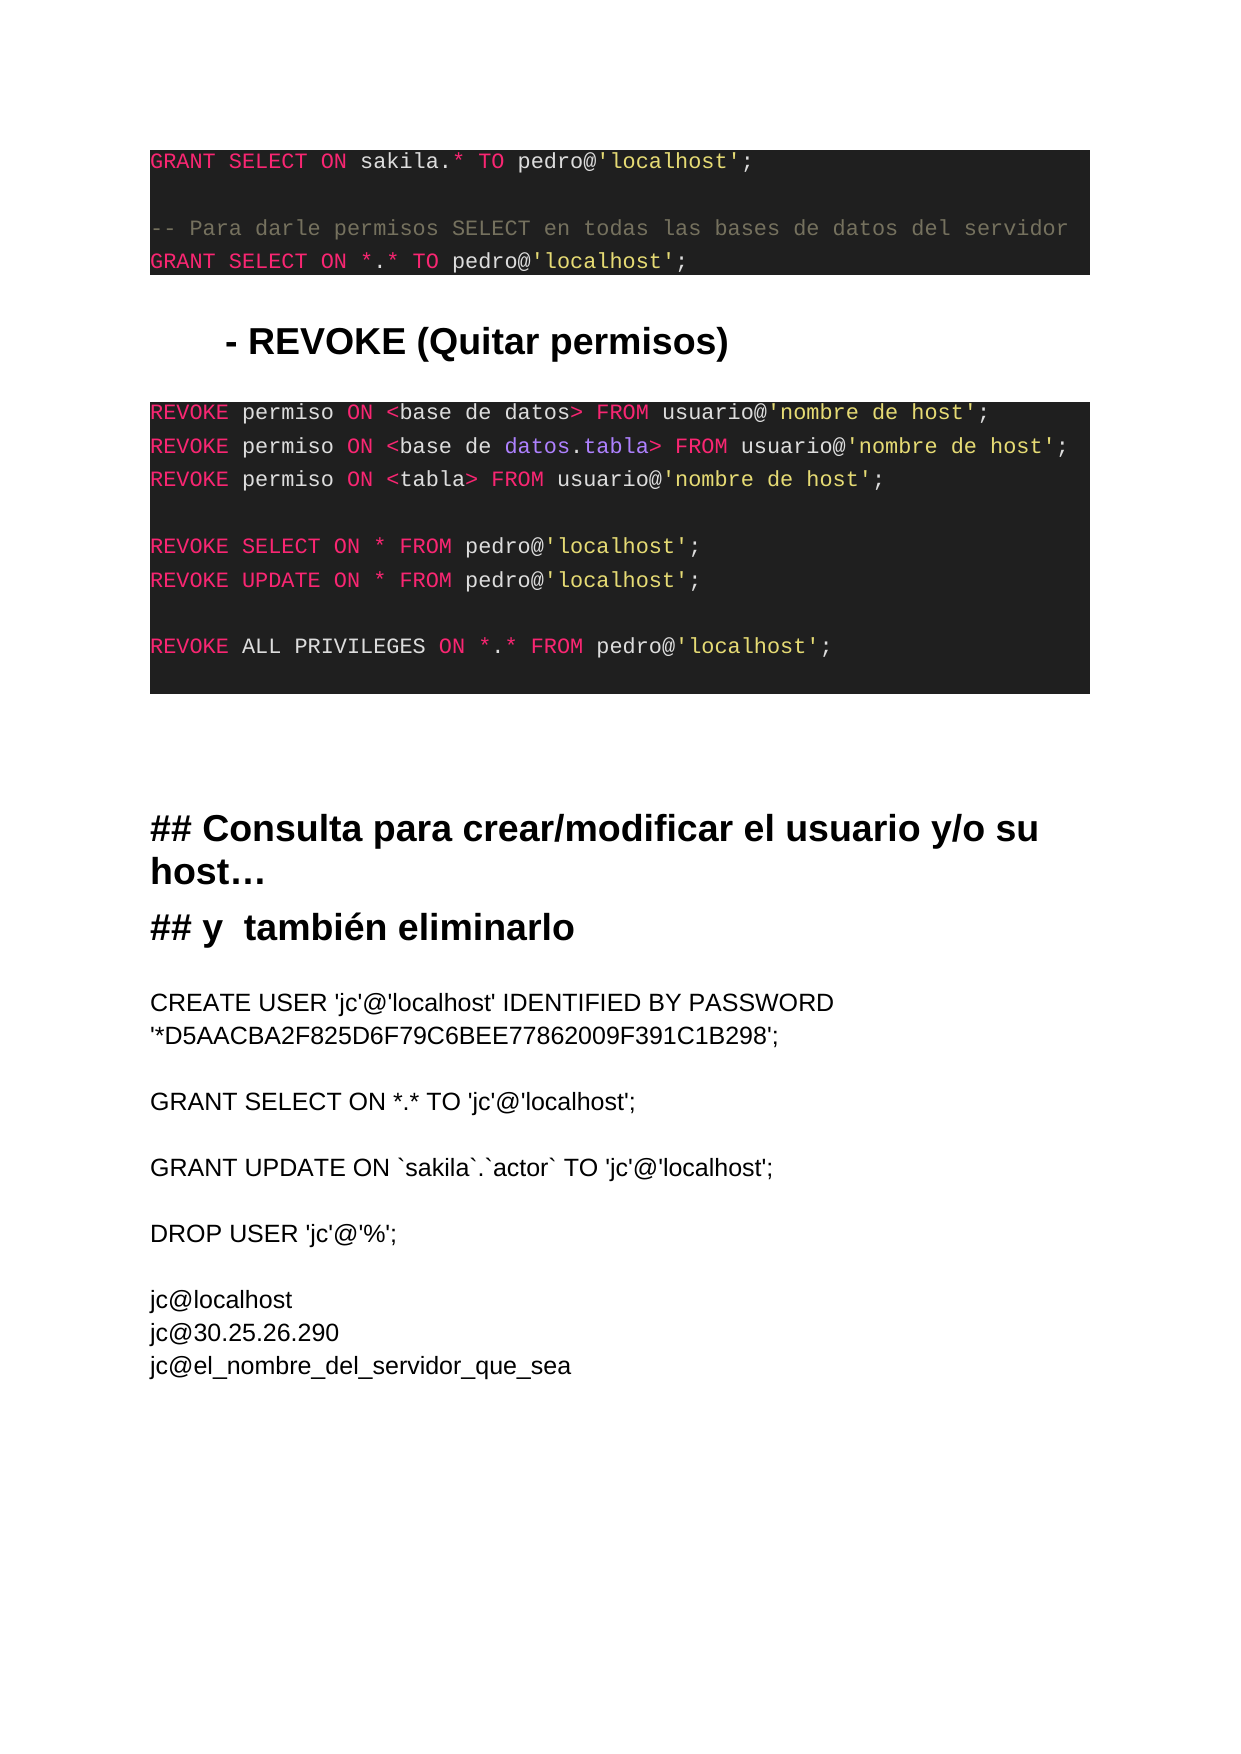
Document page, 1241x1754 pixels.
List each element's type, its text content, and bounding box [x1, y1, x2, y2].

text GRANT SELECT ON *.* TO pedro@'localhost'; [150, 250, 1090, 275]
text REVOKE permiso ON <tabla> FROM usuario@'nombre de host'; [150, 468, 1090, 493]
text jc@localhost [150, 1285, 1090, 1313]
text ## y también eliminarlo [150, 905, 1090, 948]
subtitle ## Consulta para crear/modificar el usuario y/o su host… [150, 806, 1090, 892]
text DROP USER 'jc'@'%'; [150, 1219, 1090, 1247]
text GRANT SELECT ON *.* TO 'jc'@'localhost'; [150, 1087, 1090, 1115]
text REVOKE UPDATE ON * FROM pedro@'localhost'; [150, 569, 1090, 593]
text GRANT SELECT ON sakila.* TO pedro@'localhost'; [150, 150, 1090, 175]
text REVOKE ALL PRIVILEGES ON *.* FROM pedro@'localhost'; [150, 636, 1090, 660]
text jc@el_nombre_del_servidor_que_sea [150, 1351, 1090, 1379]
text REVOKE permiso ON <base de datos.tabla> FROM usuario@'nombre de host'; [150, 435, 1090, 460]
text REVOKE SELECT ON * FROM pedro@'localhost'; [150, 535, 1090, 560]
text CREATE USER 'jc'@'localhost' IDENTIFIED BY PASSWORD '*D5AACBA2F825D6F79C6BEE77862009F391C1B298'; [150, 988, 1090, 1049]
text jc@30.25.26.290 [150, 1318, 1090, 1347]
text - REVOKE (Quitar permisos) [150, 284, 1090, 362]
text -- Para darle permisos SELECT en todas las bases de datos del servidor [150, 217, 1090, 242]
text GRANT UPDATE ON `sakila`.`actor` TO 'jc'@'localhost'; [150, 1153, 1090, 1181]
text REVOKE permiso ON <base de datos> FROM usuario@'nombre de host'; [150, 402, 1090, 426]
